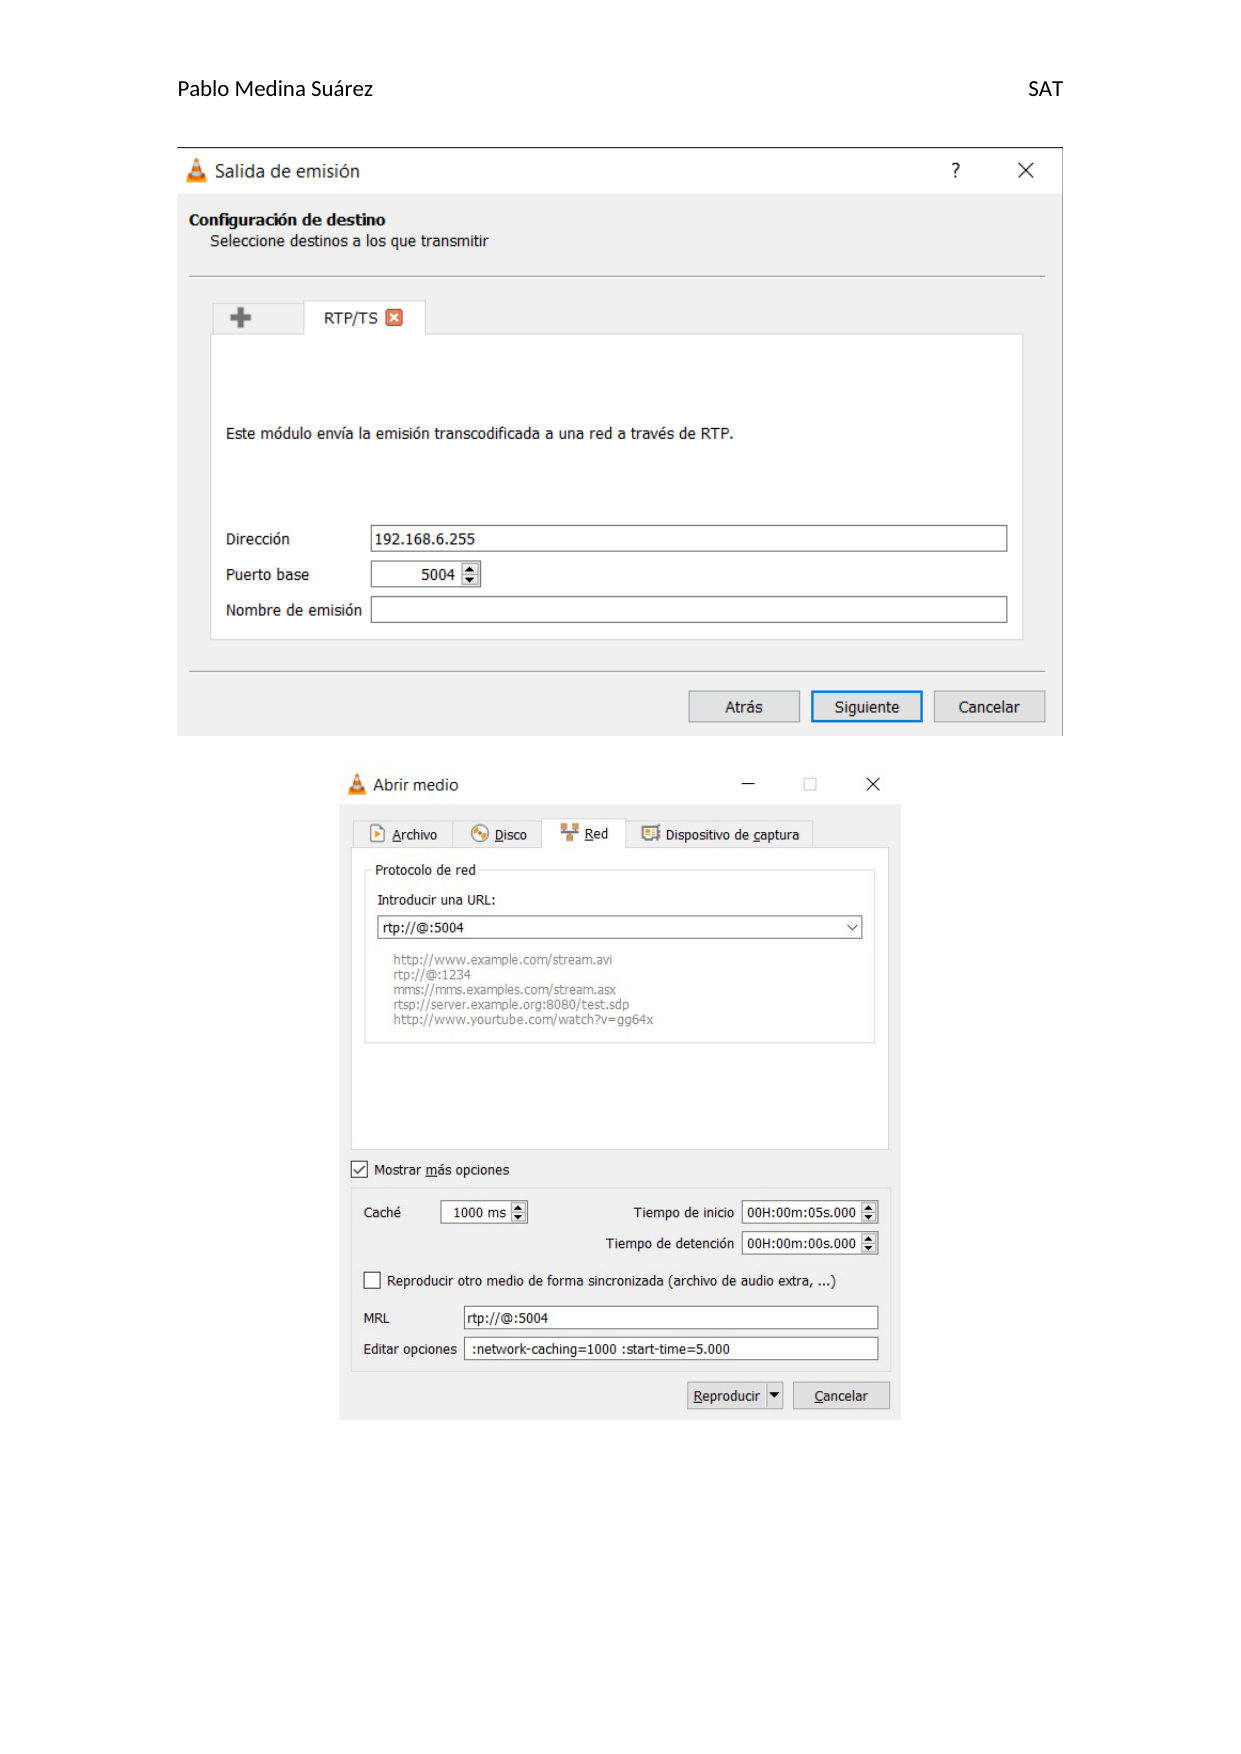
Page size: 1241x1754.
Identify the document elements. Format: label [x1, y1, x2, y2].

picture [339, 766, 902, 1420]
picture [177, 147, 1063, 736]
